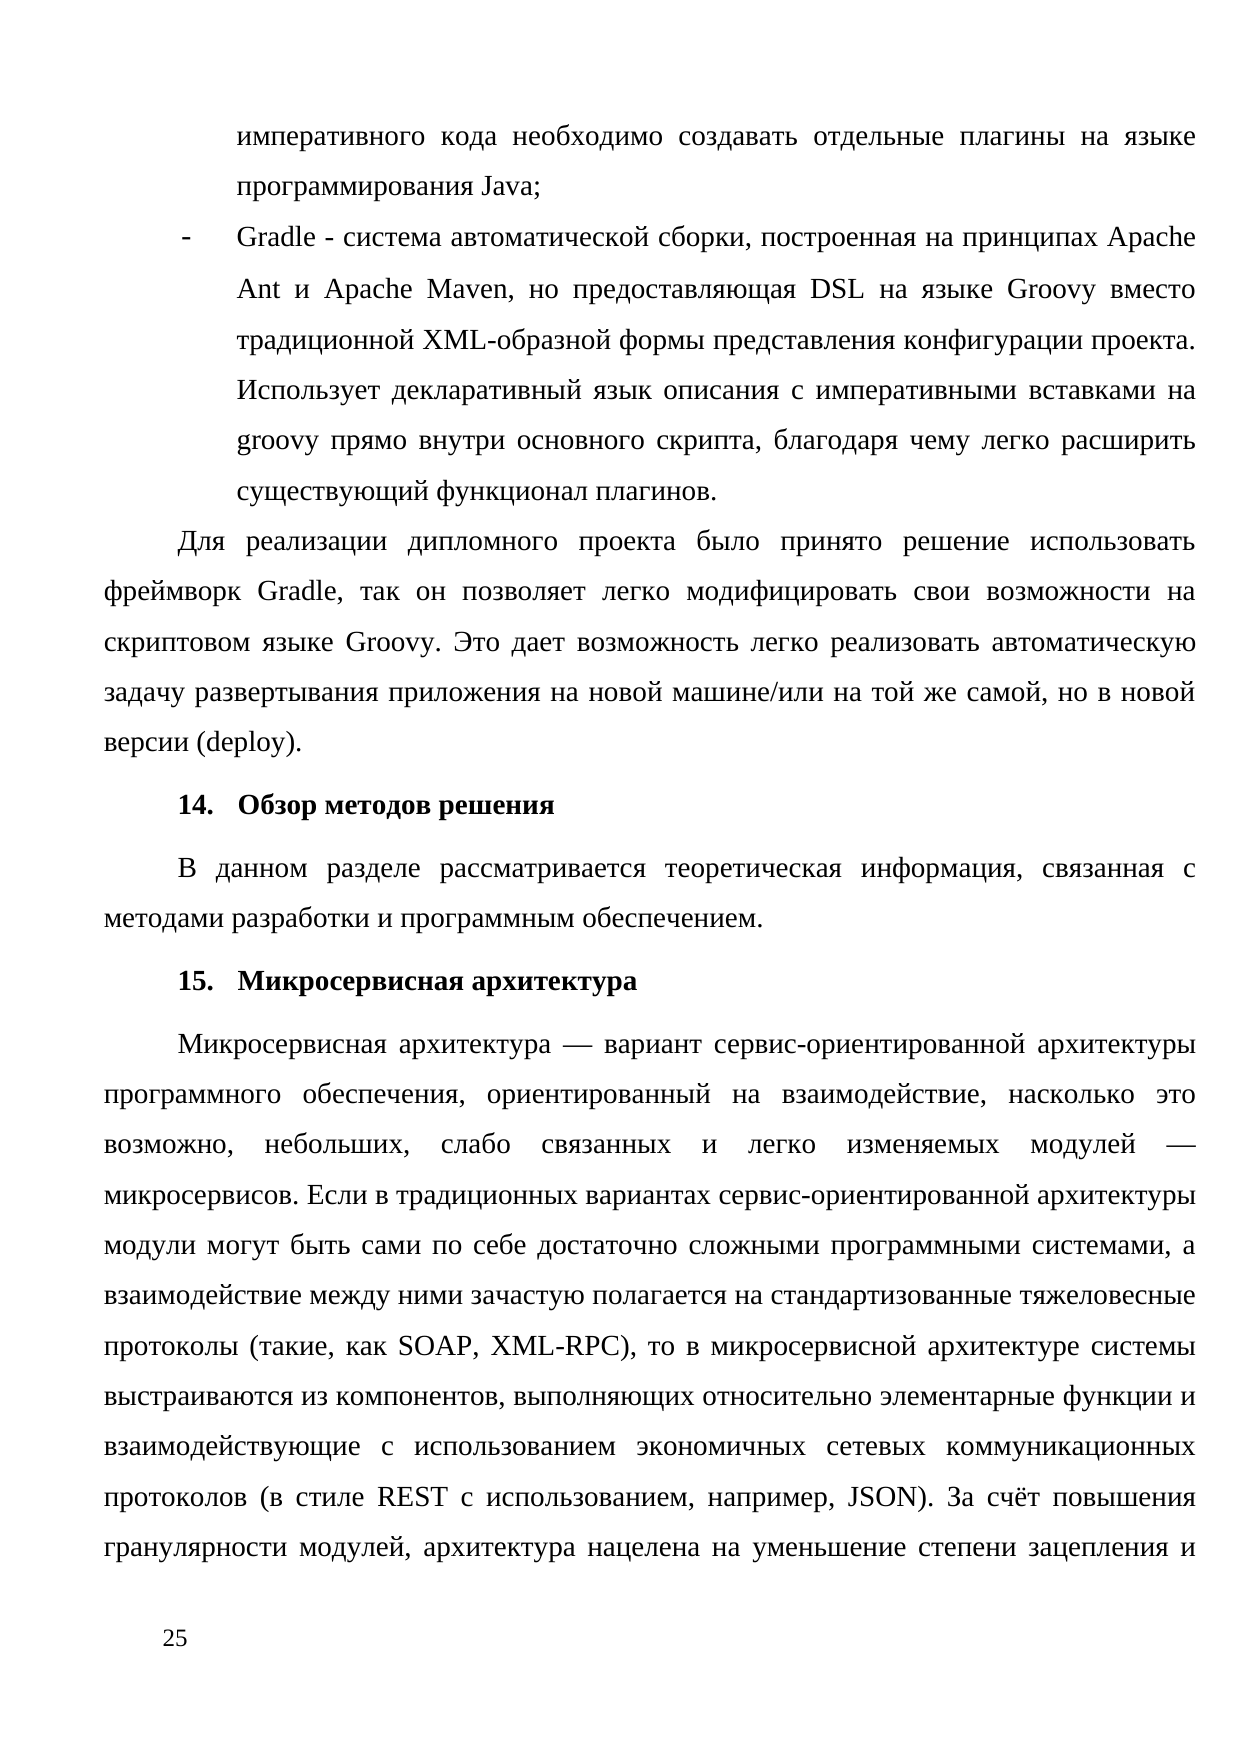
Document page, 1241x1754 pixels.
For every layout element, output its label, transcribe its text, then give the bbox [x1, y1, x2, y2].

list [177, 118, 1197, 202]
list Обзор методов решения [103, 787, 1152, 821]
text В данном разделе рассматривается теоретическая информация, связанная с методами разработки и программным обеспечением. [103, 850, 1197, 934]
text Для реализации дипломного проекта было принято решение использовать фреймворк Gradle, так он позволяет легко модифицировать свои возможности на скриптовом языке Groovy. Это дает возможность легко реализовать автоматическую задачу развертывания приложения на новой машине/или на той же самой, но в новой версии (deploy). [103, 523, 1197, 758]
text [103, 1026, 1197, 1563]
list Gradle - система автоматической сборки, построенная на принципах Apache Ant и Apache Maven, но предоставляющая DSL на языке Groovy вместо традиционной XML-образной формы представления конфигурации проекта. Использует декларативный язык описания с императивными вставками на groovy прямо внутри основного скрипта, благодаря чему легко расширить существующий функционал плагинов. [177, 219, 1197, 506]
list Микросервисная архитектура [103, 963, 1152, 997]
